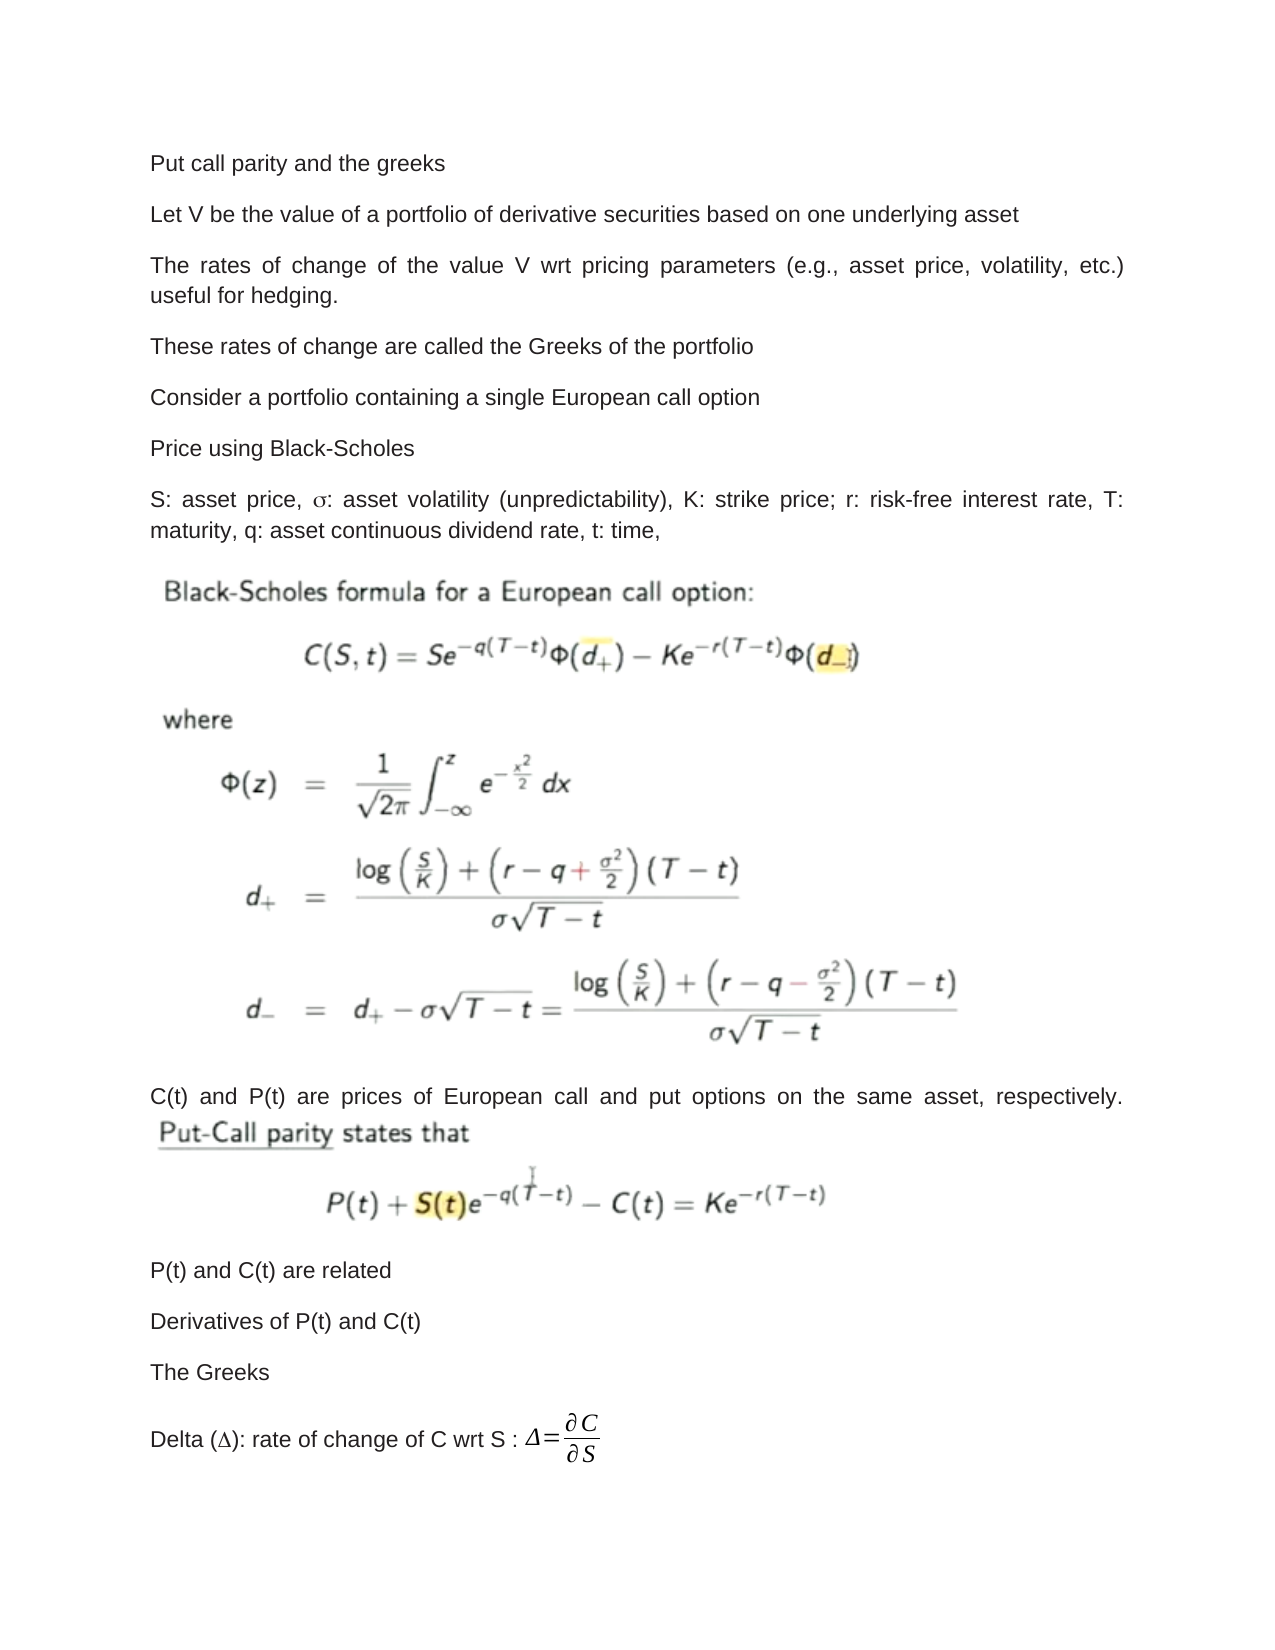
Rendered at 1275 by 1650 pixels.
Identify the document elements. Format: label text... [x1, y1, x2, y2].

picture [150, 1113, 835, 1232]
text The Greeks [150, 1359, 1125, 1385]
text Price using Black-Scholes [150, 435, 1125, 462]
text These rates of change are called the Greeks of the portfolio [150, 333, 1125, 360]
text Delta (): rate of change of C wrt S : [150, 1410, 1125, 1469]
text S: asset price, : asset volatility (unpredictability), K: strike price; r: risk-free interest rate, T: maturity, q: asset continuous dividend rate, t: time, [150, 486, 1125, 543]
text P(t) and C(t) are related [150, 1257, 1125, 1283]
text Consider a portfolio containing a single European call option [150, 384, 1125, 411]
text Put call parity and the greeks [150, 150, 1125, 176]
text Let V be the value of a portfolio of derivative securities based on one underlying asset [150, 201, 1125, 227]
picture [150, 567, 974, 1059]
text Derivatives of P(t) and C(t) [150, 1308, 1125, 1334]
text The rates of change of the value V wrt pricing parameters (e.g., asset price, volatility, etc.) useful for hedging. [150, 252, 1125, 309]
